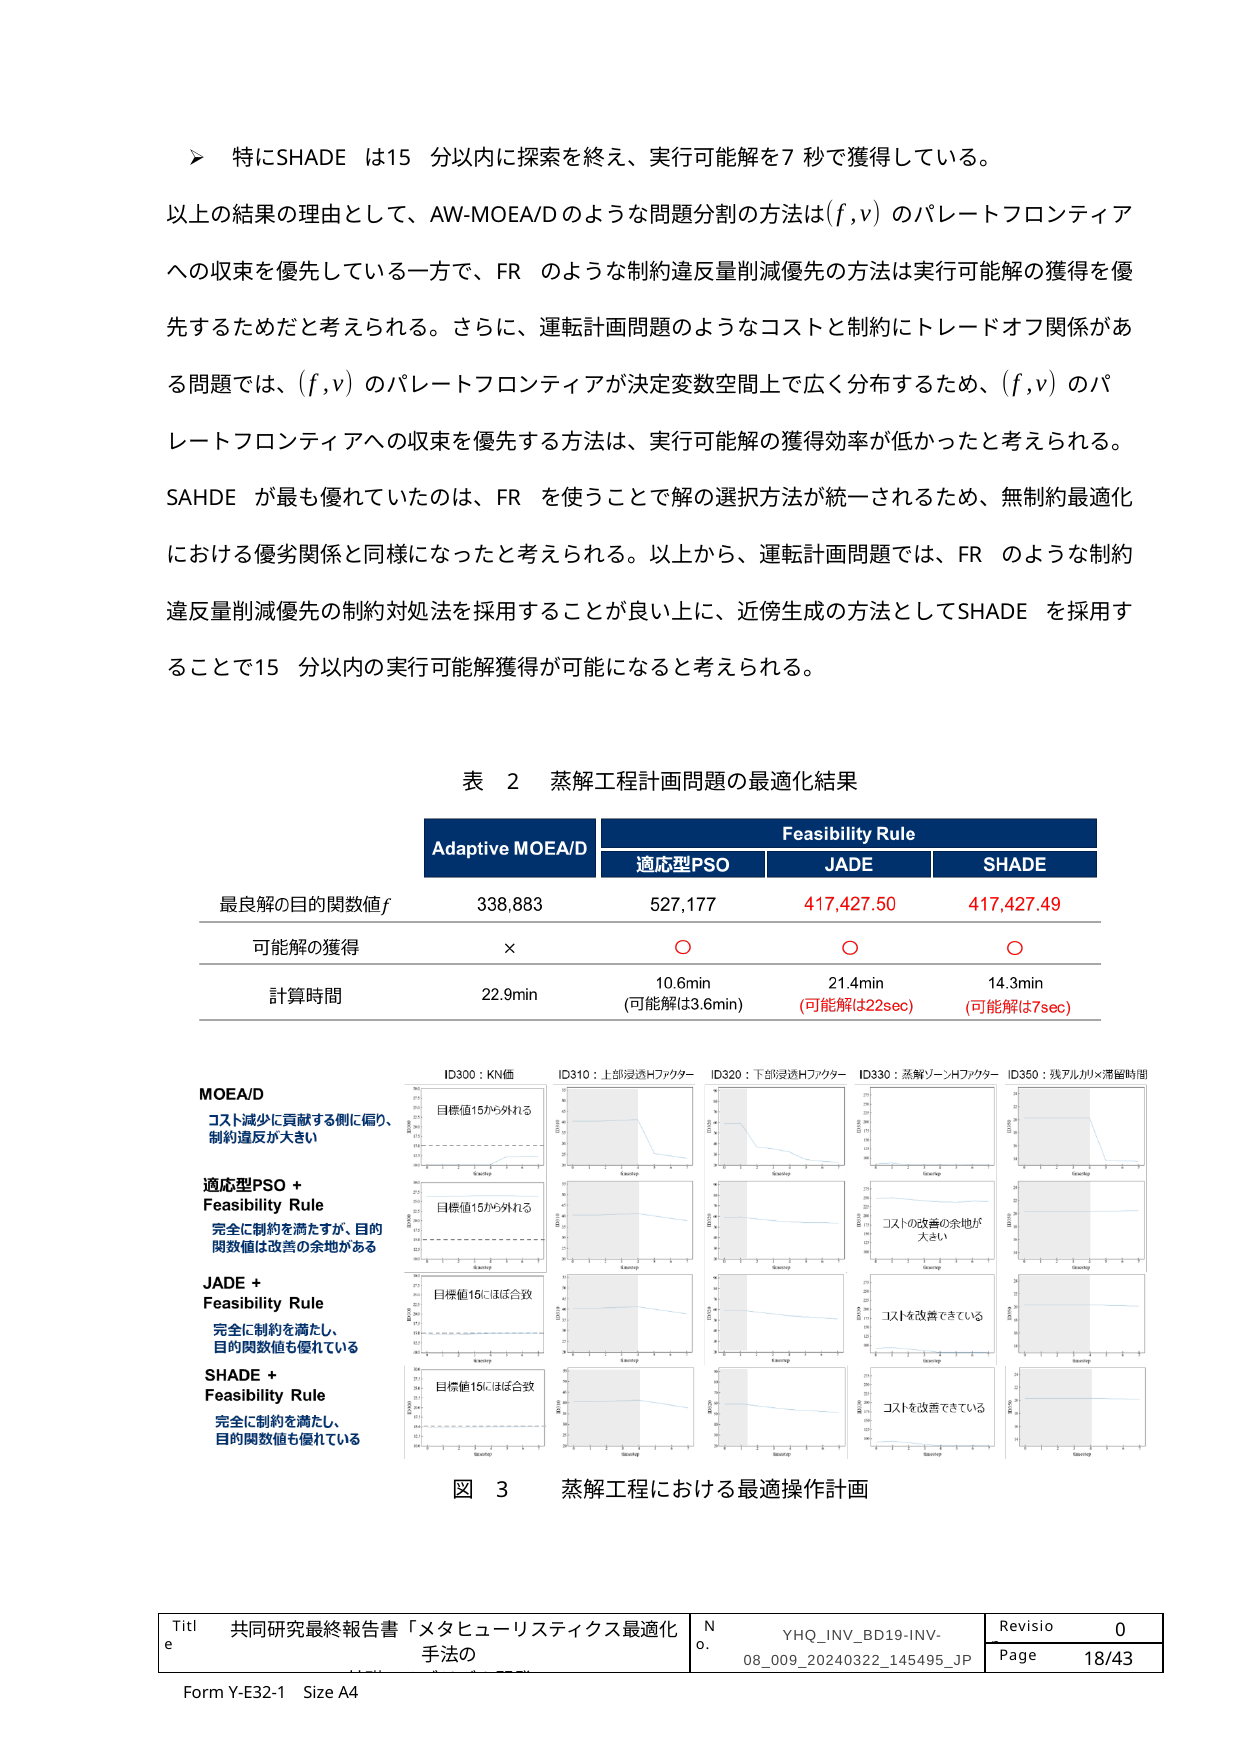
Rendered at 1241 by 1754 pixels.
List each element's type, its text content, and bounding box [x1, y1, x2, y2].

list 特にSHADEは15分以内に探索を終え、実行可能解を7秒で獲得している。 [186, 128, 1133, 184]
picture [199, 817, 1102, 1026]
picture [188, 1063, 1159, 1459]
text 以上の結果の理由として、AW-MOEA/Dのような問題分割の方法はのパレートフロンティアへの収束を優先している一方で、FRのような制約違反量削減優先の方法は実行可能解の獲得を優先するためだと考えられる。さらに、運転計画問題のようなコストと制約にトレードオフ関係がある問題では、のパレートフロンティアが決定変数空間上で広く分布するため、のパレートフロンティアへの収束を優先する方法は、実行可能解の獲得効率が低かったと考えられる。SAHDEが最も優れていたのは、FRを使うことで解の選択方法が統一されるため、無制約最適化における優劣関係と同様になったと考えられる。以上から、運転計画問題では、FRのような制約違反量削減優先の制約対処法を採用することが良い上に、近傍生成の方法としてSHADEを採用することで15分以内の実行可能解獲得が可能になると考えられる。 [166, 184, 1133, 694]
text 表 2 蒸解工程計画問題の最適化結果 [254, 751, 1045, 808]
